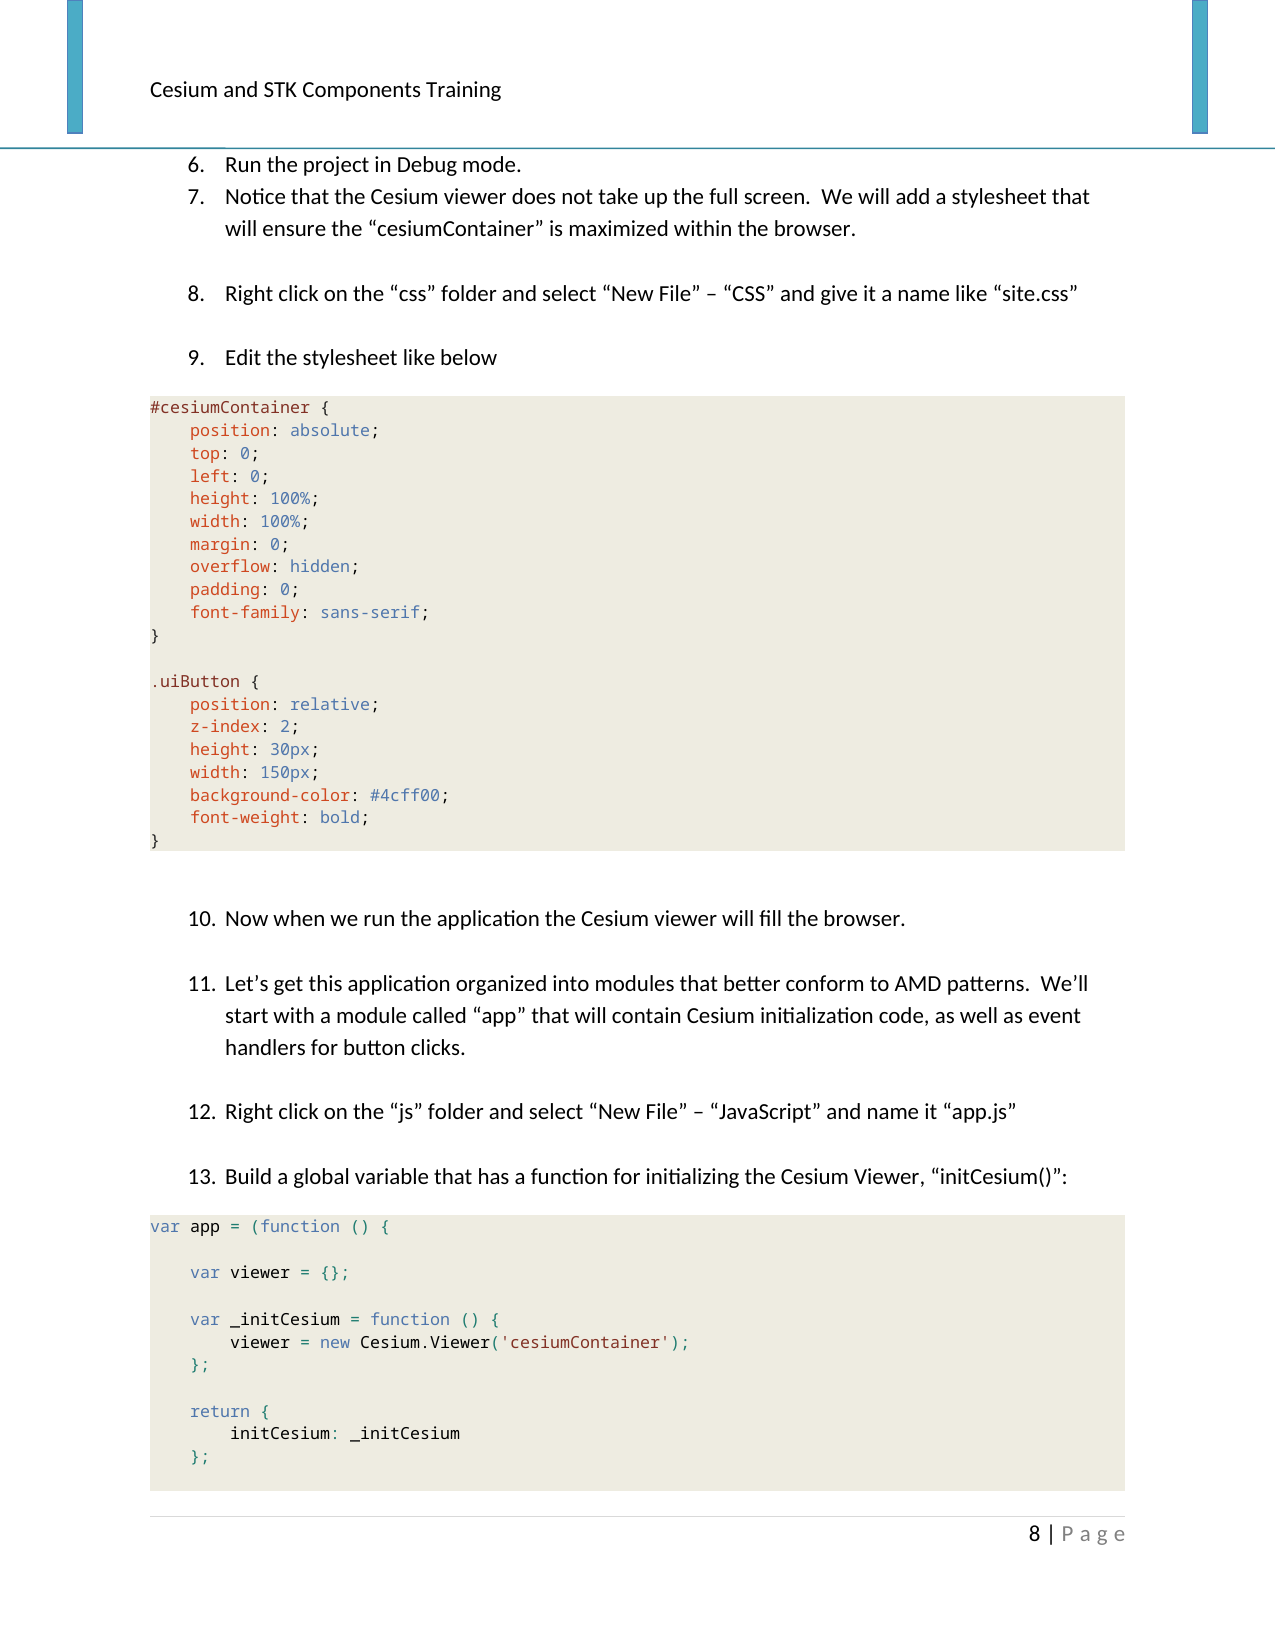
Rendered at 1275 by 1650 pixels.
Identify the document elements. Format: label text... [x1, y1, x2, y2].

text background-color: #4cff00; [150, 783, 1125, 806]
text width: 100%; [150, 510, 1125, 532]
text margin: 0; [150, 532, 1125, 555]
text height: 30px; [150, 738, 1125, 760]
text .uiButton { [150, 669, 1125, 692]
text return { [150, 1399, 1125, 1422]
list Right click on the “css” folder and select “New File” – “CSS” and give it a name like “site.css” [187, 279, 1125, 307]
text var _initCesium = function () { [150, 1307, 1125, 1330]
text top: 0; [150, 442, 1125, 464]
text }; [150, 1353, 1125, 1376]
text var viewer = {}; [150, 1261, 1125, 1284]
text viewer = new Cesium.Viewer('cesiumContainer'); [150, 1330, 1125, 1353]
text width: 150px; [150, 760, 1125, 783]
text font-weight: bold; [150, 806, 1125, 828]
list Build a global variable that has a function for initializing the Cesium Viewer, “initCesium()”: [187, 1162, 1125, 1190]
list Run the project in Debug mode. [187, 150, 1125, 178]
text var app = (function () { [150, 1215, 1125, 1237]
text font-family: sans-serif; [150, 601, 1125, 623]
text } [150, 623, 1125, 646]
list Notice that the Cesium viewer does not take up the full screen. We will add a stylesheet that will ensure the “cesiumContainer” is maximized within the browser. [187, 182, 1125, 242]
text } [150, 828, 1125, 851]
text }; [150, 1445, 1125, 1467]
text padding: 0; [150, 578, 1125, 601]
list Now when we run the application the Cesium viewer will fill the browser. [187, 904, 1125, 932]
text position: relative; [150, 692, 1125, 715]
text initCesium: _initCesium [150, 1422, 1125, 1445]
text height: 100%; [150, 487, 1125, 510]
text left: 0; [150, 464, 1125, 487]
list Let’s get this application organized into modules that better conform to AMD patterns. We’ll start with a module called “app” that will contain Cesium initialization code, as well as event handlers for button clicks. [187, 969, 1125, 1061]
text #cesiumContainer { [150, 396, 1125, 419]
list Right click on the “js” folder and select “New File” – “JavaScript” and name it “app.js” [187, 1097, 1125, 1125]
text z-index: 2; [150, 715, 1125, 738]
list Edit the stylesheet like below [187, 343, 1125, 371]
text overflow: hidden; [150, 555, 1125, 578]
text position: absolute; [150, 419, 1125, 442]
